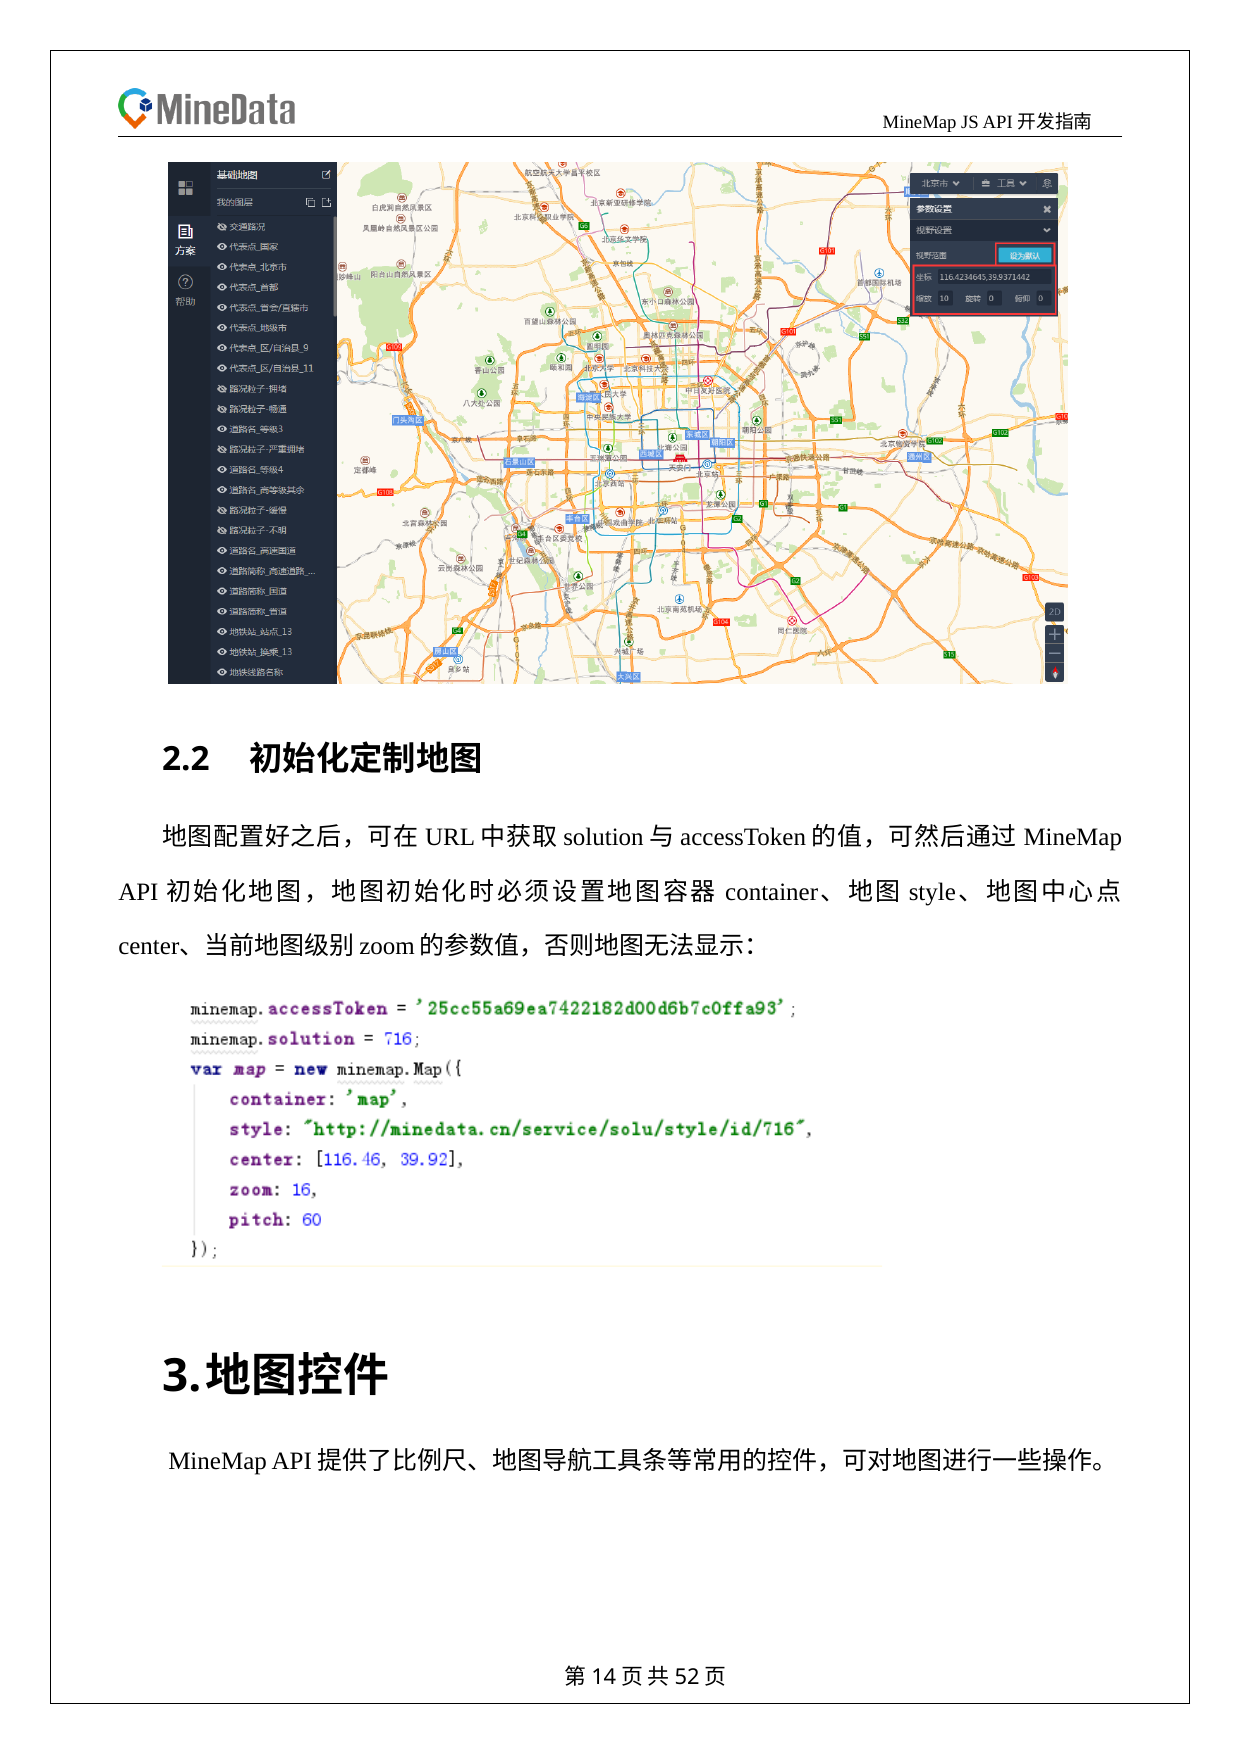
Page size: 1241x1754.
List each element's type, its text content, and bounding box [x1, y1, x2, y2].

text MineMap API提供了比例尺、地图导航工具条等常用的控件，可对地图进行一些操作。 [168, 1441, 1122, 1477]
picture [118, 88, 295, 129]
subtitle 地图控件 [118, 1335, 1122, 1407]
picture [161, 980, 883, 1267]
text 地图配置好之后，可在URL中获取solution与accessToken的值，可然后通过MineMap API初始化地图，地图初始化时必须设置地图容器container、地图style、地图中心点center、当前地图级别zoom的参数值，否则地图无法显示： [118, 817, 1122, 962]
picture [168, 162, 1068, 684]
subtitle 初始化定制地图 [118, 720, 1122, 793]
